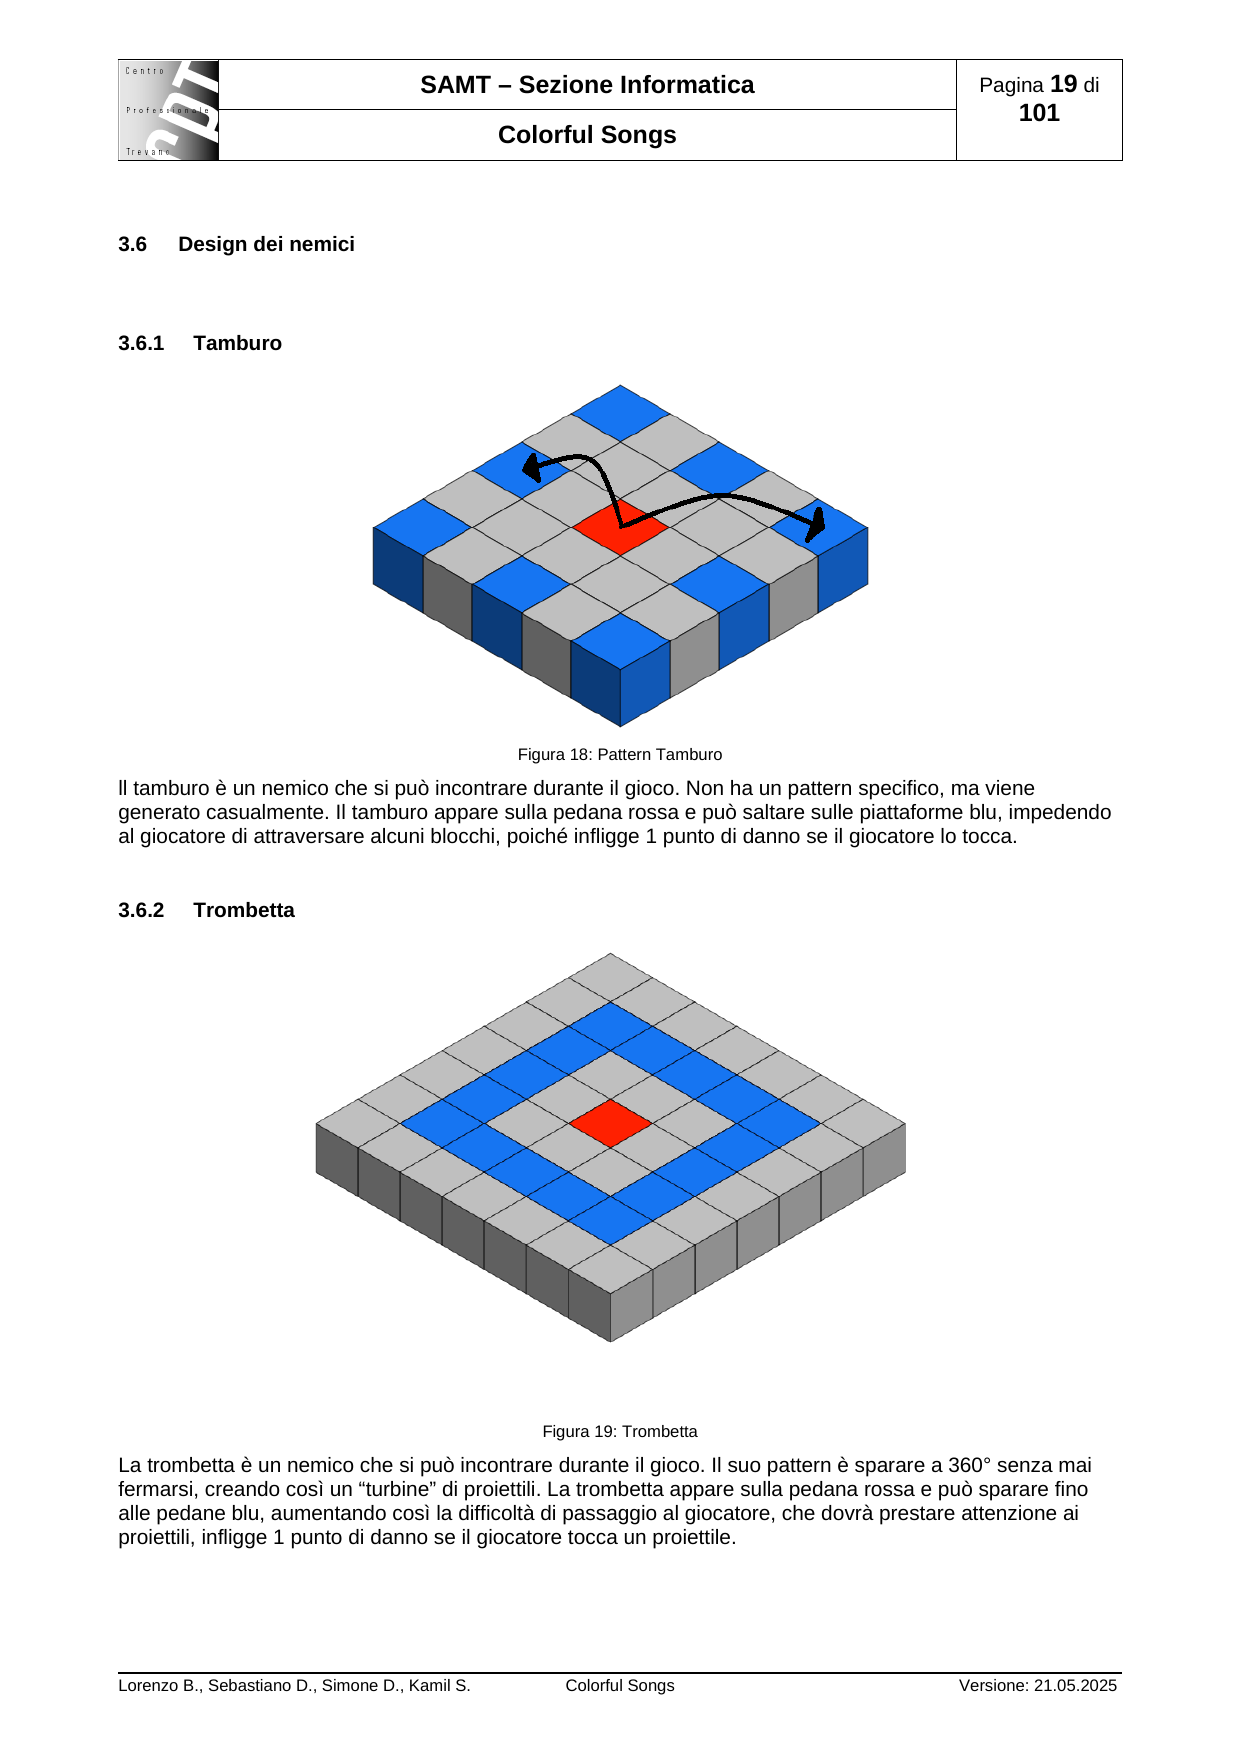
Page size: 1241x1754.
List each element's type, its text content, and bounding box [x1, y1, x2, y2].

subtitle Design dei nemici [118, 232, 1122, 256]
picture [368, 379, 872, 732]
subtitle Trombetta [118, 898, 1122, 922]
picture [118, 60, 219, 160]
picture [278, 938, 952, 1361]
text Figura 19: Trombetta [118, 1421, 1122, 1441]
subtitle Tamburo [118, 331, 1122, 355]
text La trombetta è un nemico che si può incontrare durante il gioco. Il suo pattern è sparare a 360° senza mai fermarsi, creando così un “turbine” di proiettili. La trombetta appare sulla pedana rossa e può sparare fino alle pedane blu, aumentando così la difficoltà di passaggio al giocatore, che dovrà prestare attenzione ai proiettili, infligge 1 punto di danno se il giocatore tocca un proiettile. [118, 1453, 1122, 1549]
text ll tamburo è un nemico che si può incontrare durante il gioco. Non ha un pattern specifico, ma viene generato casualmente. Il tamburo appare sulla pedana rossa e può saltare sulle piattaforme blu, impedendo al giocatore di attraversare alcuni blocchi, poiché infligge 1 punto di danno se il giocatore lo tocca. [118, 776, 1122, 848]
text Figura 18: Pattern Tamburo [118, 744, 1122, 764]
